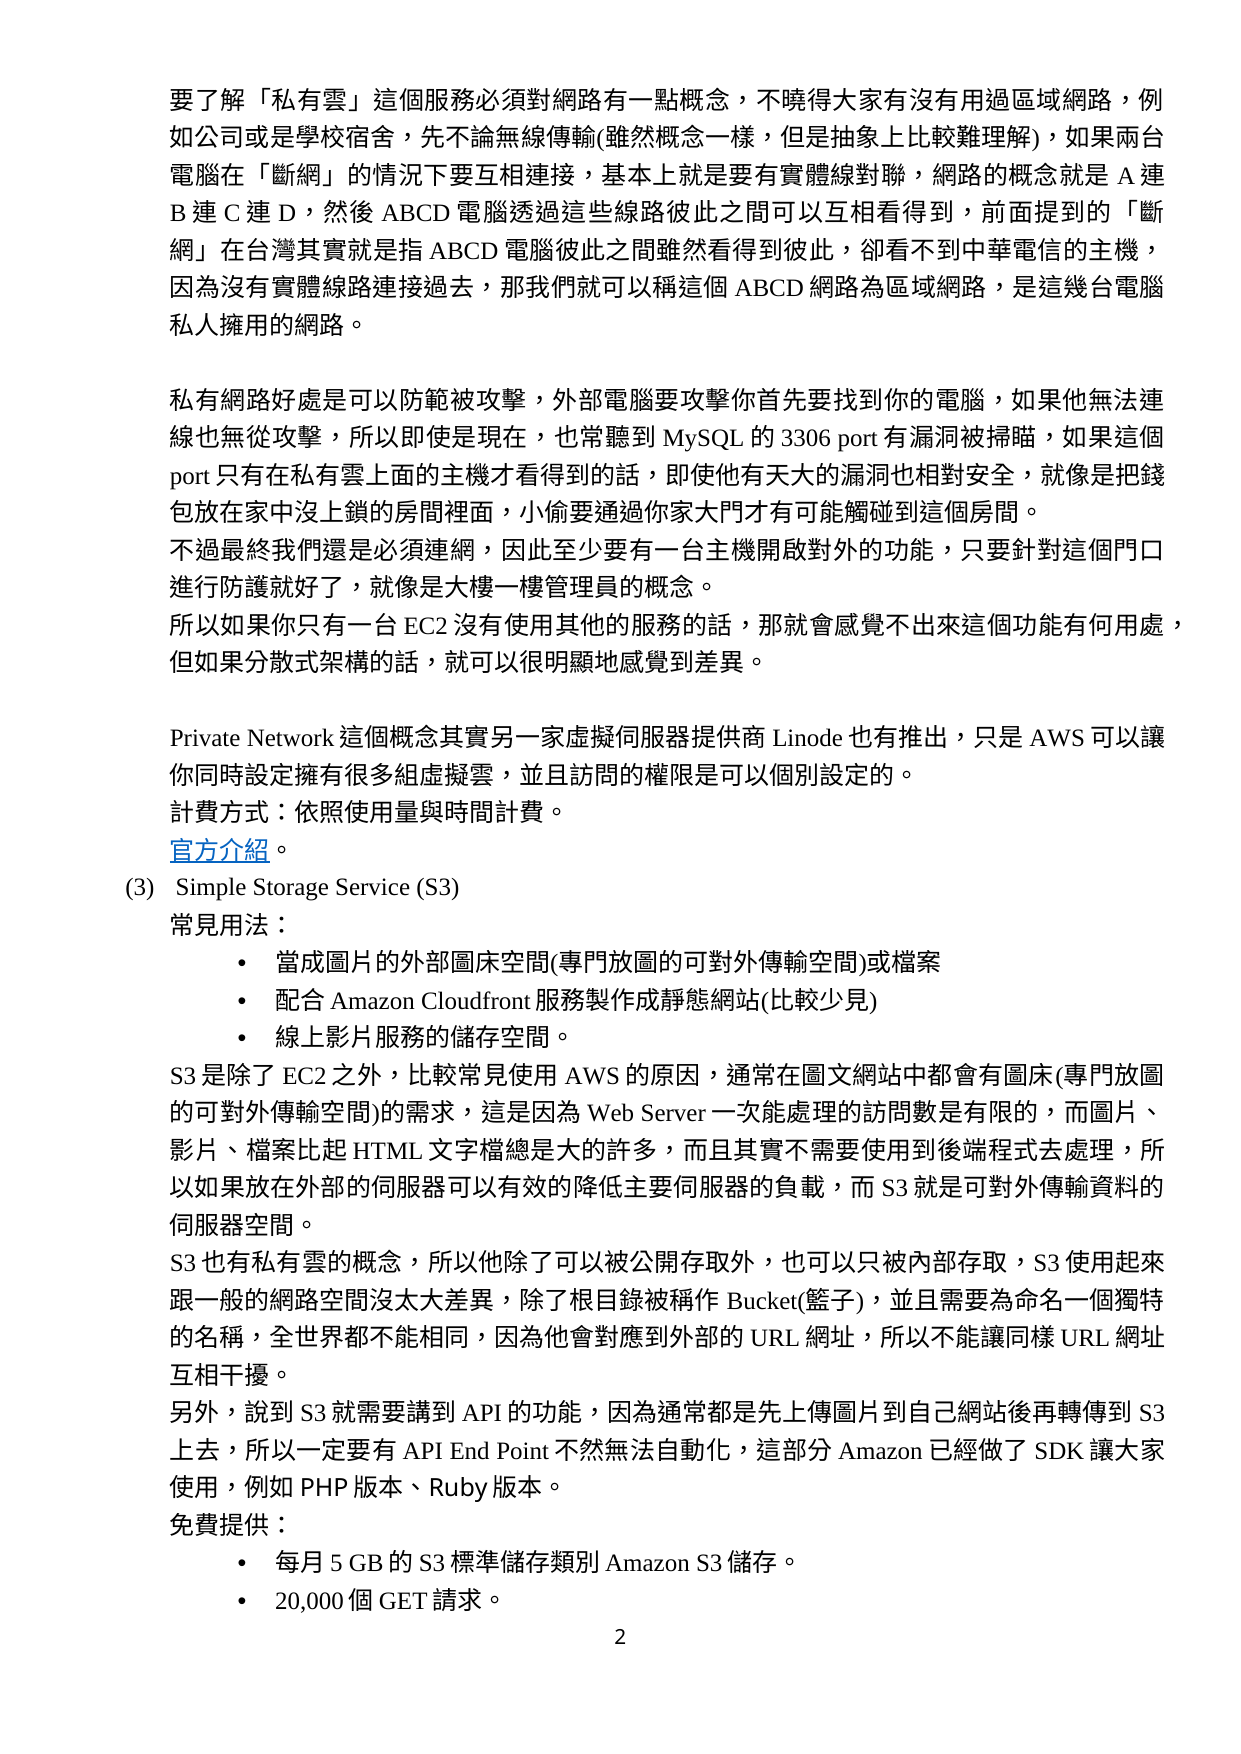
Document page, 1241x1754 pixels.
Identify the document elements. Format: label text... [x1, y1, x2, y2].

text 不過最終我們還是必須連網，因此至少要有一台主機開啟對外的功能，只要針對這個門口進行防護就好了，就像是大樓一樓管理員的概念。 [169, 530, 1165, 605]
list 線上影片服務的儲存空間。 [237, 1017, 1165, 1055]
text 私有網路好處是可以防範被攻擊，外部電腦要攻擊你首先要找到你的電腦，如果他無法連線也無從攻擊，所以即使是現在，也常聽到MySQL的3306 port有漏洞被掃瞄，如果這個port只有在私有雲上面的主機才看得到的話，即使他有天大的漏洞也相對安全，就像是把錢包放在家中沒上鎖的房間裡面，小偷要通過你家大門才有可能觸碰到這個房間。 [169, 380, 1165, 530]
text 免費提供： [169, 1505, 1165, 1542]
text 官方介紹。 [169, 830, 1165, 867]
list Simple Storage Service (S3) [125, 867, 1165, 905]
text 計費方式：依照使用量與時間計費。 [169, 792, 1165, 830]
list 當成圖片的外部圖床空間(專門放圖的可對外傳輸空間)或檔案 [237, 942, 1165, 980]
text 另外，說到S3就需要講到API的功能，因為通常都是先上傳圖片到自己網站後再轉傳到S3上去，所以一定要有API End Point不然無法自動化，這部分Amazon已經做了SDK讓大家使用，例如PHP版本、Ruby版本。 [169, 1392, 1165, 1505]
text 要了解「私有雲」這個服務必須對網路有一點概念，不曉得大家有沒有用過區域網路，例如公司或是學校宿舍，先不論無線傳輸(雖然概念一樣，但是抽象上比較難理解)，如果兩台電腦在「斷網」的情況下要互相連接，基本上就是要有實體線對聯，網路的概念就是A連B連C連D，然後ABCD電腦透過這些線路彼此之間可以互相看得到，前面提到的「斷網」在台灣其實就是指ABCD電腦彼此之間雖然看得到彼此，卻看不到中華電信的主機，因為沒有實體線路連接過去，那我們就可以稱這個ABCD網路為區域網路，是這幾台電腦私人擁用的網路。 [169, 80, 1165, 342]
text 所以如果你只有一台EC2沒有使用其他的服務的話，那就會感覺不出來這個功能有何用處，但如果分散式架構的話，就可以很明顯地感覺到差異。 [169, 605, 1165, 680]
list 配合Amazon Cloudfront服務製作成靜態網站(比較少見) [237, 980, 1165, 1017]
list 20,000個GET請求。 [237, 1580, 1165, 1617]
text S3是除了EC2之外，比較常見使用AWS的原因，通常在圖文網站中都會有圖床(專門放圖的可對外傳輸空間)的需求，這是因為Web Server一次能處理的訪問數是有限的，而圖片、影片、檔案比起HTML文字檔總是大的許多，而且其實不需要使用到後端程式去處理，所以如果放在外部的伺服器可以有效的降低主要伺服器的負載，而S3就是可對外傳輸資料的伺服器空間。 [169, 1055, 1165, 1242]
text 常見用法： [169, 905, 1165, 942]
text Private Network這個概念其實另一家虛擬伺服器提供商Linode也有推出，只是AWS可以讓你同時設定擁有很多組虛擬雲，並且訪問的權限是可以個別設定的。 [169, 717, 1165, 792]
text S3也有私有雲的概念，所以他除了可以被公開存取外，也可以只被內部存取，S3使用起來跟一般的網路空間沒太大差異，除了根目錄被稱作Bucket(籃子)，並且需要為命名一個獨特的名稱，全世界都不能相同，因為他會對應到外部的URL網址，所以不能讓同樣URL網址互相干擾。 [169, 1242, 1165, 1392]
list 每月5 GB的S3標準儲存類別Amazon S3儲存。 [237, 1542, 1165, 1580]
